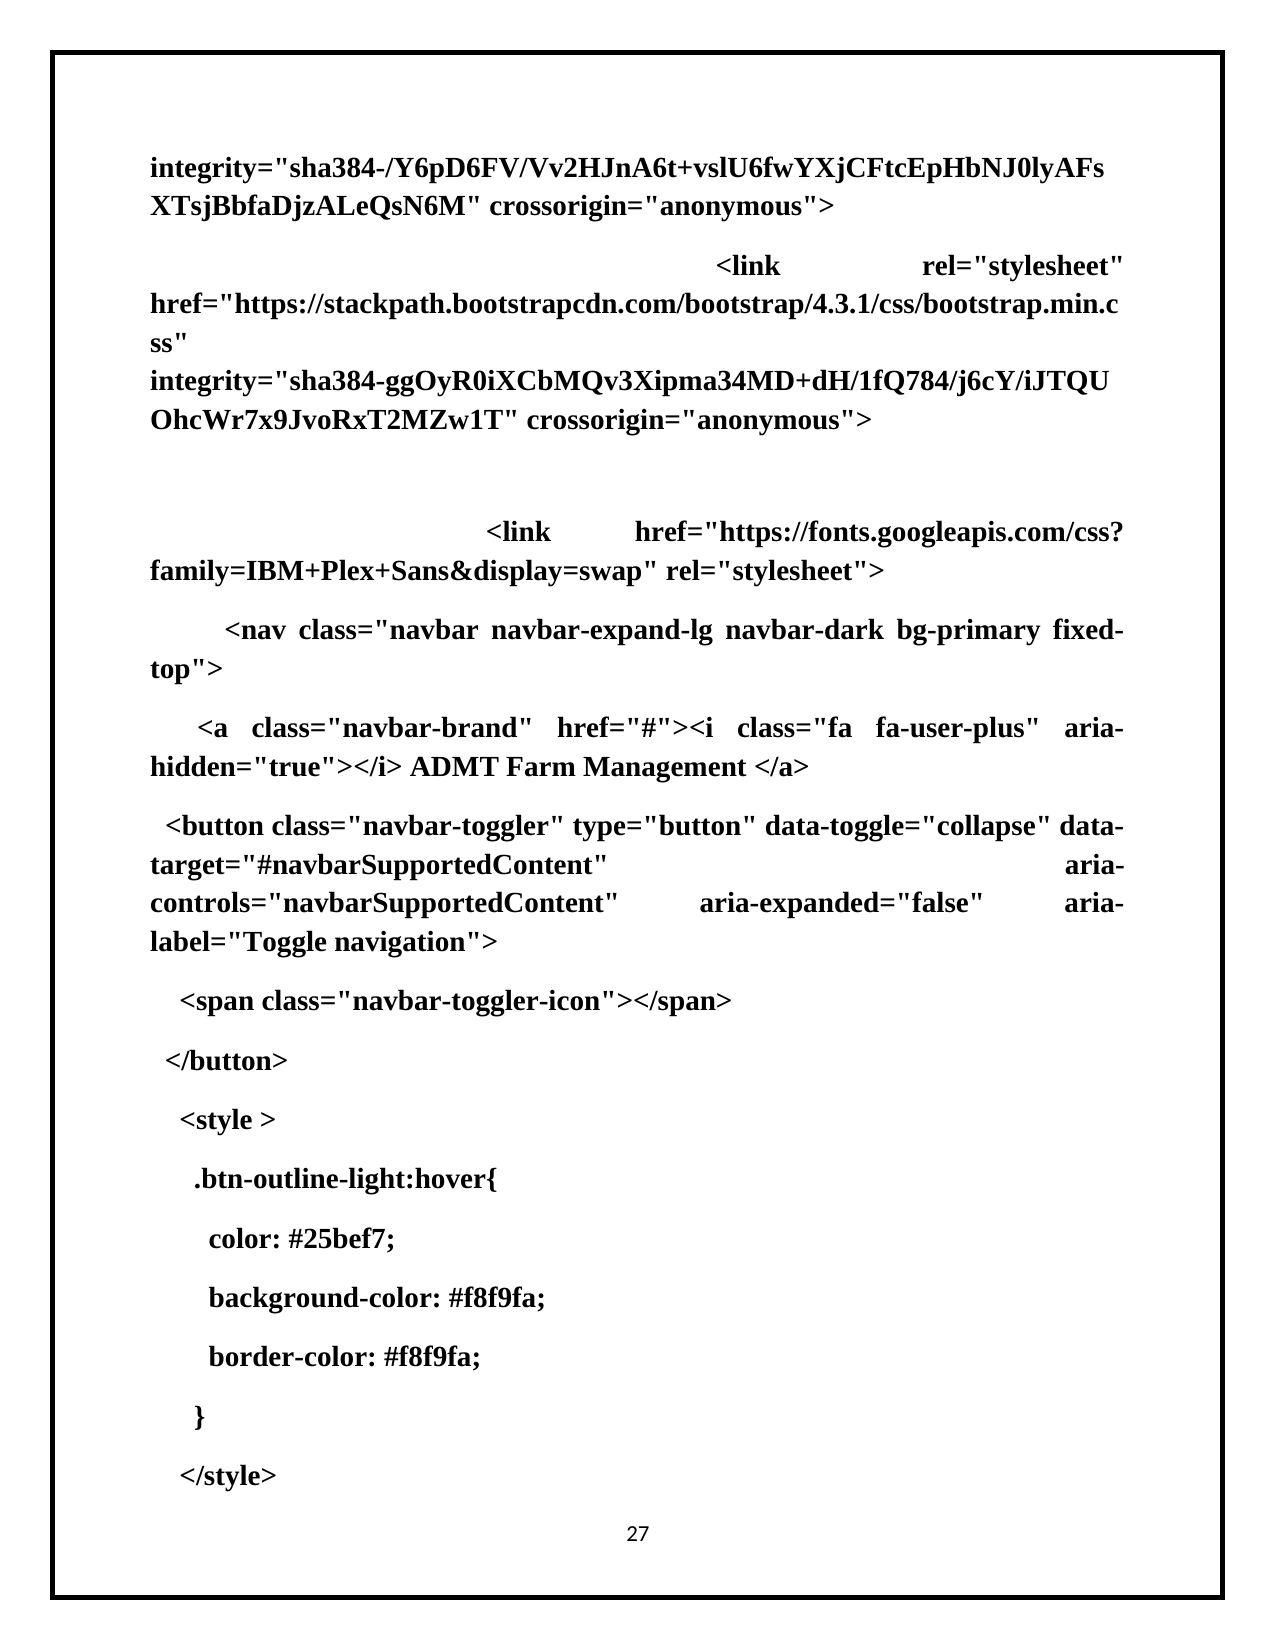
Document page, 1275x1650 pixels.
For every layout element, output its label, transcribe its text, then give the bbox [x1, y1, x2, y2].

text .btn-outline-light:hover{ [150, 1161, 1125, 1195]
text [150, 150, 1125, 222]
text border-color: #f8f9fa; [150, 1339, 1125, 1373]
text </button> [150, 1043, 1125, 1076]
text </style> [150, 1458, 1125, 1492]
text <style > [150, 1102, 1125, 1136]
text } [150, 1399, 1125, 1432]
text color: #25bef7; [150, 1221, 1125, 1254]
text <a class="navbar-brand" href="#"><i class="fa fa-user-plus" aria-hidden="true"></i> ADMT Farm Management </a> [150, 710, 1125, 782]
text <span class="navbar-toggler-icon"></span> [150, 983, 1125, 1017]
text <nav class="navbar navbar-expand-lg navbar-dark bg-primary fixed-top"> [150, 612, 1125, 684]
text <link rel="stylesheet" href="https://stackpath.bootstrapcdn.com/bootstrap/4.3.1/css/bootstrap.min.css" integrity="sha384-ggOyR0iXCbMQv3Xipma34MD+dH/1fQ784/j6cY/iJTQUOhcWr7x9JvoRxT2MZw1T" crossorigin="anonymous"> [150, 248, 1125, 436]
text <button class="navbar-toggler" type="button" data-toggle="collapse" data-target="#navbarSupportedContent" aria-controls="navbarSupportedContent" aria-expanded="false" aria-label="Toggle navigation"> [150, 808, 1125, 957]
text background-color: #f8f9fa; [150, 1280, 1125, 1314]
text <link href="https://fonts.googleapis.com/css?family=IBM+Plex+Sans&display=swap" rel="stylesheet"> [150, 514, 1125, 587]
